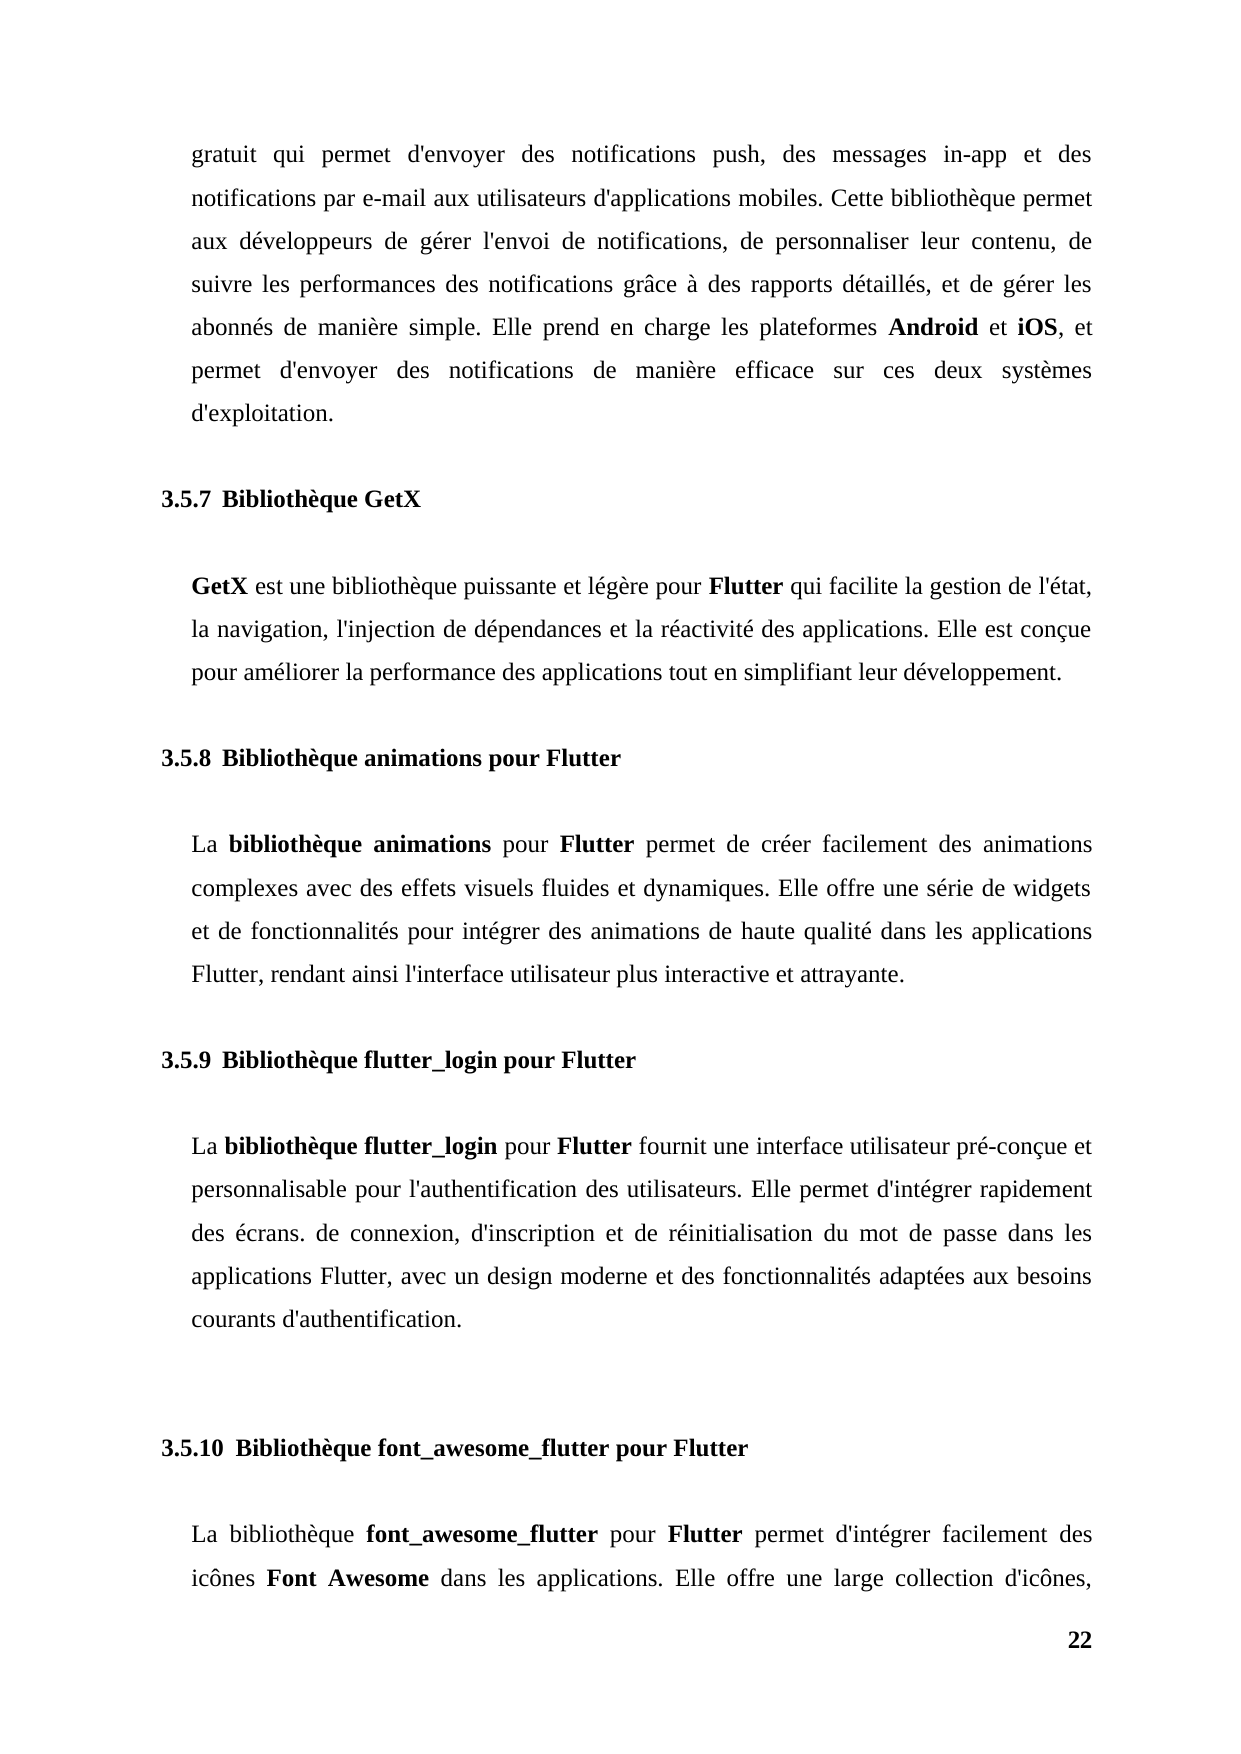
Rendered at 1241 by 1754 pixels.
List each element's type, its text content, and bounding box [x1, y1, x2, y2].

text La bibliothèque animations pour Flutter permet de créer facilement des animations complexes avec des effets visuels fluides et dynamiques. Elle offre une série de widgets et de fonctionnalités pour intégrer des animations de haute qualité dans les applications Flutter, rendant ainsi l'interface utilisateur plus interactive et attrayante. [191, 829, 1093, 988]
list Bibliothèque flutter_login pour Flutter [161, 1045, 1093, 1074]
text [191, 1519, 1093, 1591]
text La bibliothèque flutter_login pour Flutter fournit une interface utilisateur pré-conçue et personnalisable pour l'authentification des utilisateurs. Elle permet d'intégrer rapidement des écrans. de connexion, d'inscription et de réinitialisation du mot de passe dans les applications Flutter, avec un design moderne et des fonctionnalités adaptées aux besoins courants d'authentification. [191, 1131, 1093, 1333]
list Bibliothèque font_awesome_flutter pour Flutter [161, 1433, 1093, 1462]
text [191, 139, 1093, 427]
text GetX est une bibliothèque puissante et légère pour Flutter qui facilite la gestion de l'état, la navigation, l'injection de dépendances et la réactivité des applications. Elle est conçue pour améliorer la performance des applications tout en simplifiant leur développement. [191, 571, 1093, 686]
list Bibliothèque animations pour Flutter [161, 743, 1093, 772]
list Bibliothèque GetX [161, 484, 1093, 513]
